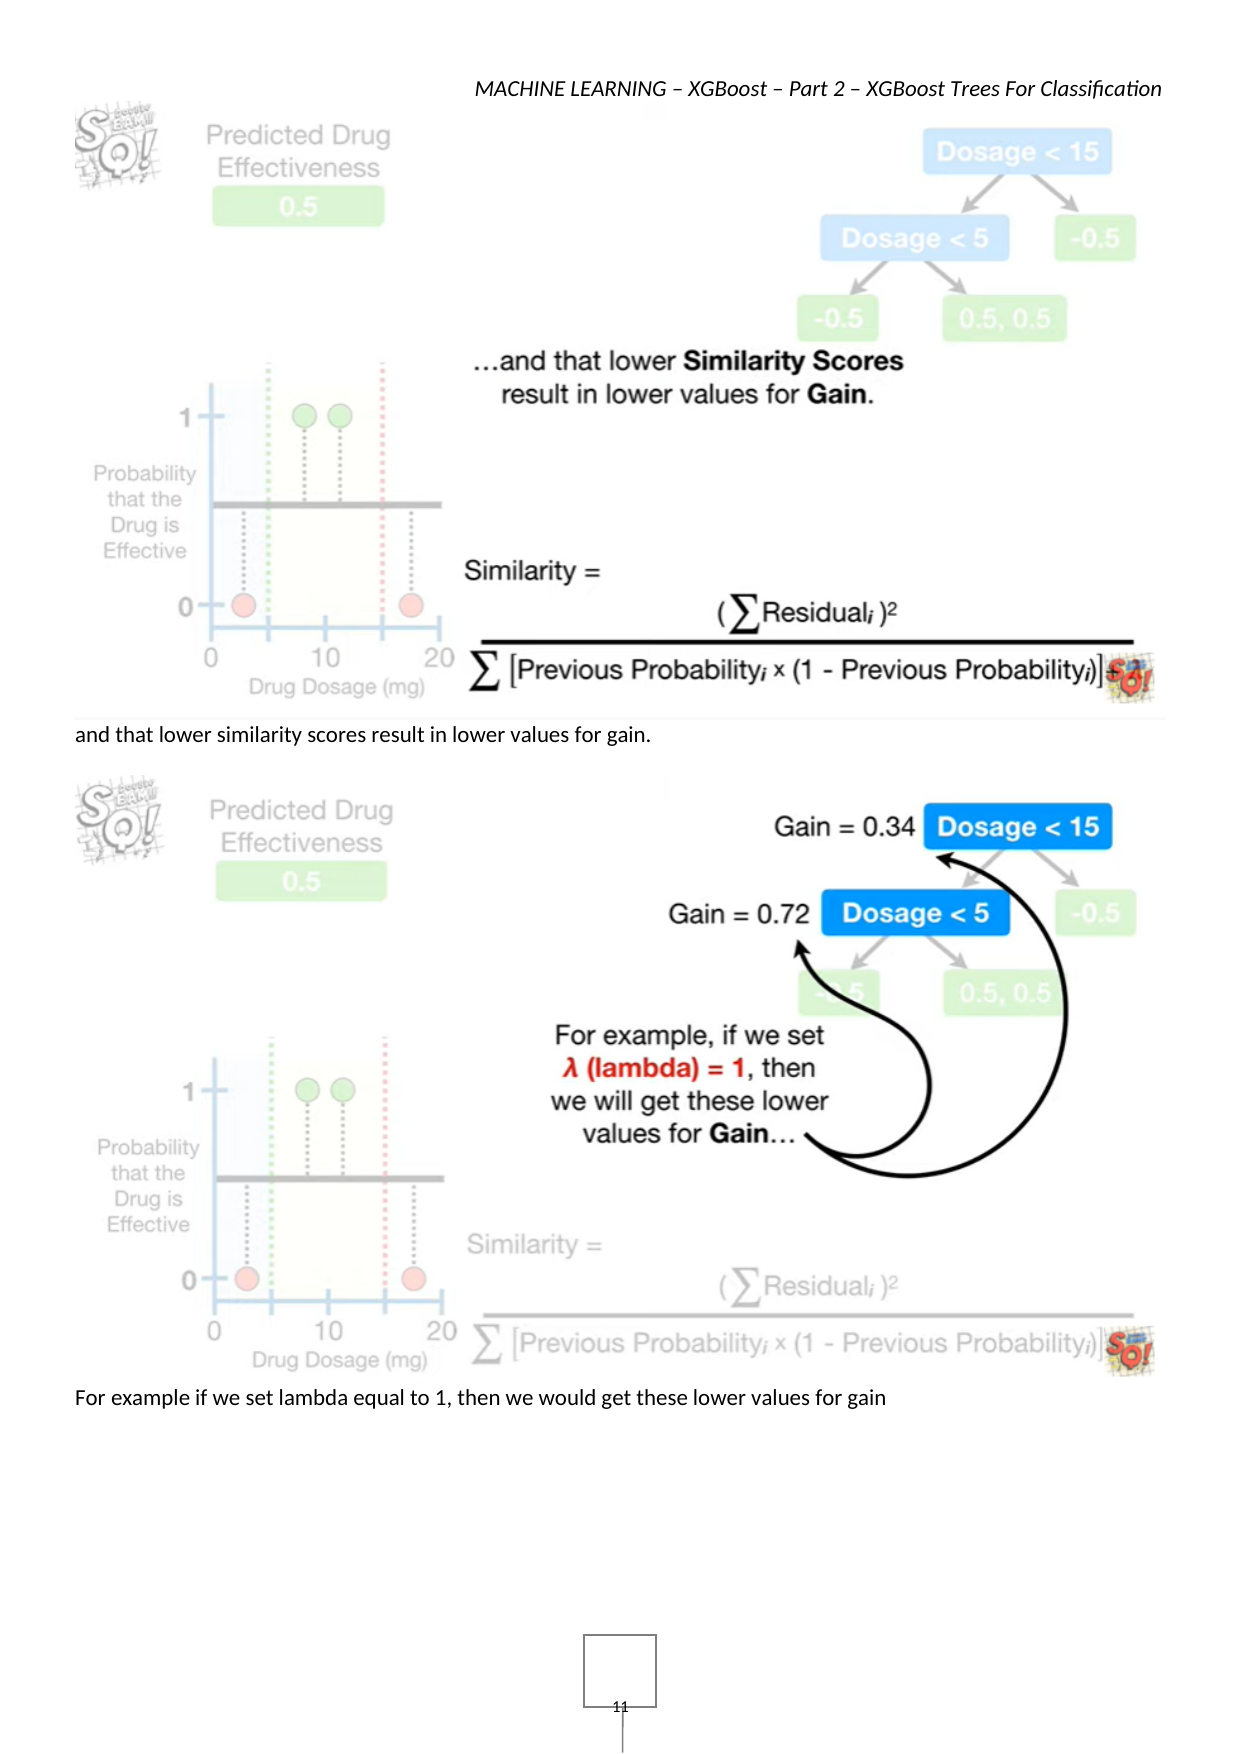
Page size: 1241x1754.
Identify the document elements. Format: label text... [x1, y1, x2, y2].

text For example if we set lambda equal to 1, then we would get these lower values for gain [75, 1383, 1165, 1411]
picture [75, 101, 1166, 720]
text and that lower similarity scores result in lower values for gain. [75, 720, 1165, 748]
picture [75, 775, 1166, 1383]
